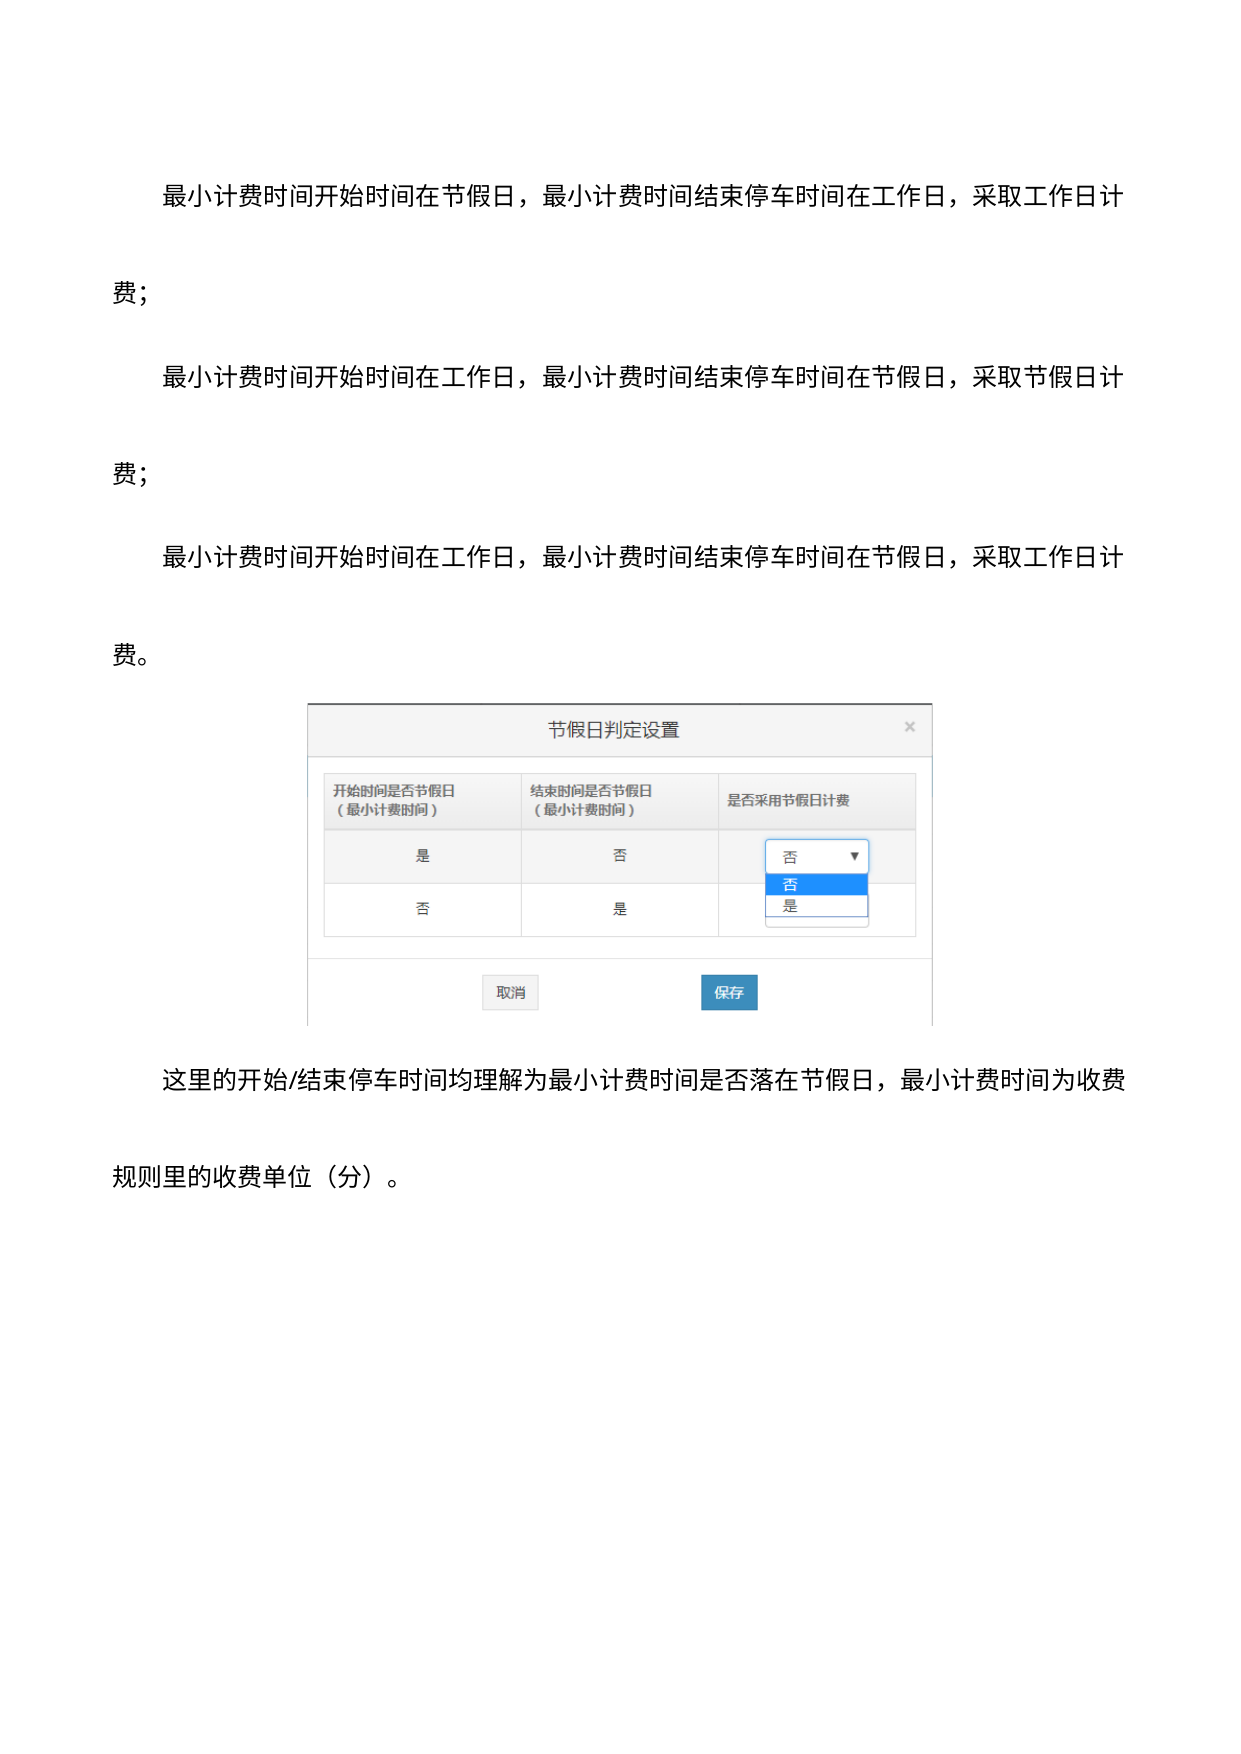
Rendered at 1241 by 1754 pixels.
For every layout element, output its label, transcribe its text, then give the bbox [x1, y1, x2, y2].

list 这里的开始/结束停车时间均理解为最小计费时间是否落在节假日，最小计费时间为收费规则里的收费单位（分）。 [112, 1046, 1128, 1208]
list 最小计费时间开始时间在工作日，最小计费时间结束停车时间在节假日，采取节假日计费； [112, 343, 1128, 505]
picture [307, 703, 933, 1026]
list 最小计费时间开始时间在节假日，最小计费时间结束停车时间在工作日，采取工作日计费； [112, 162, 1128, 324]
list 最小计费时间开始时间在工作日，最小计费时间结束停车时间在节假日，采取工作日计费。 [112, 523, 1128, 686]
